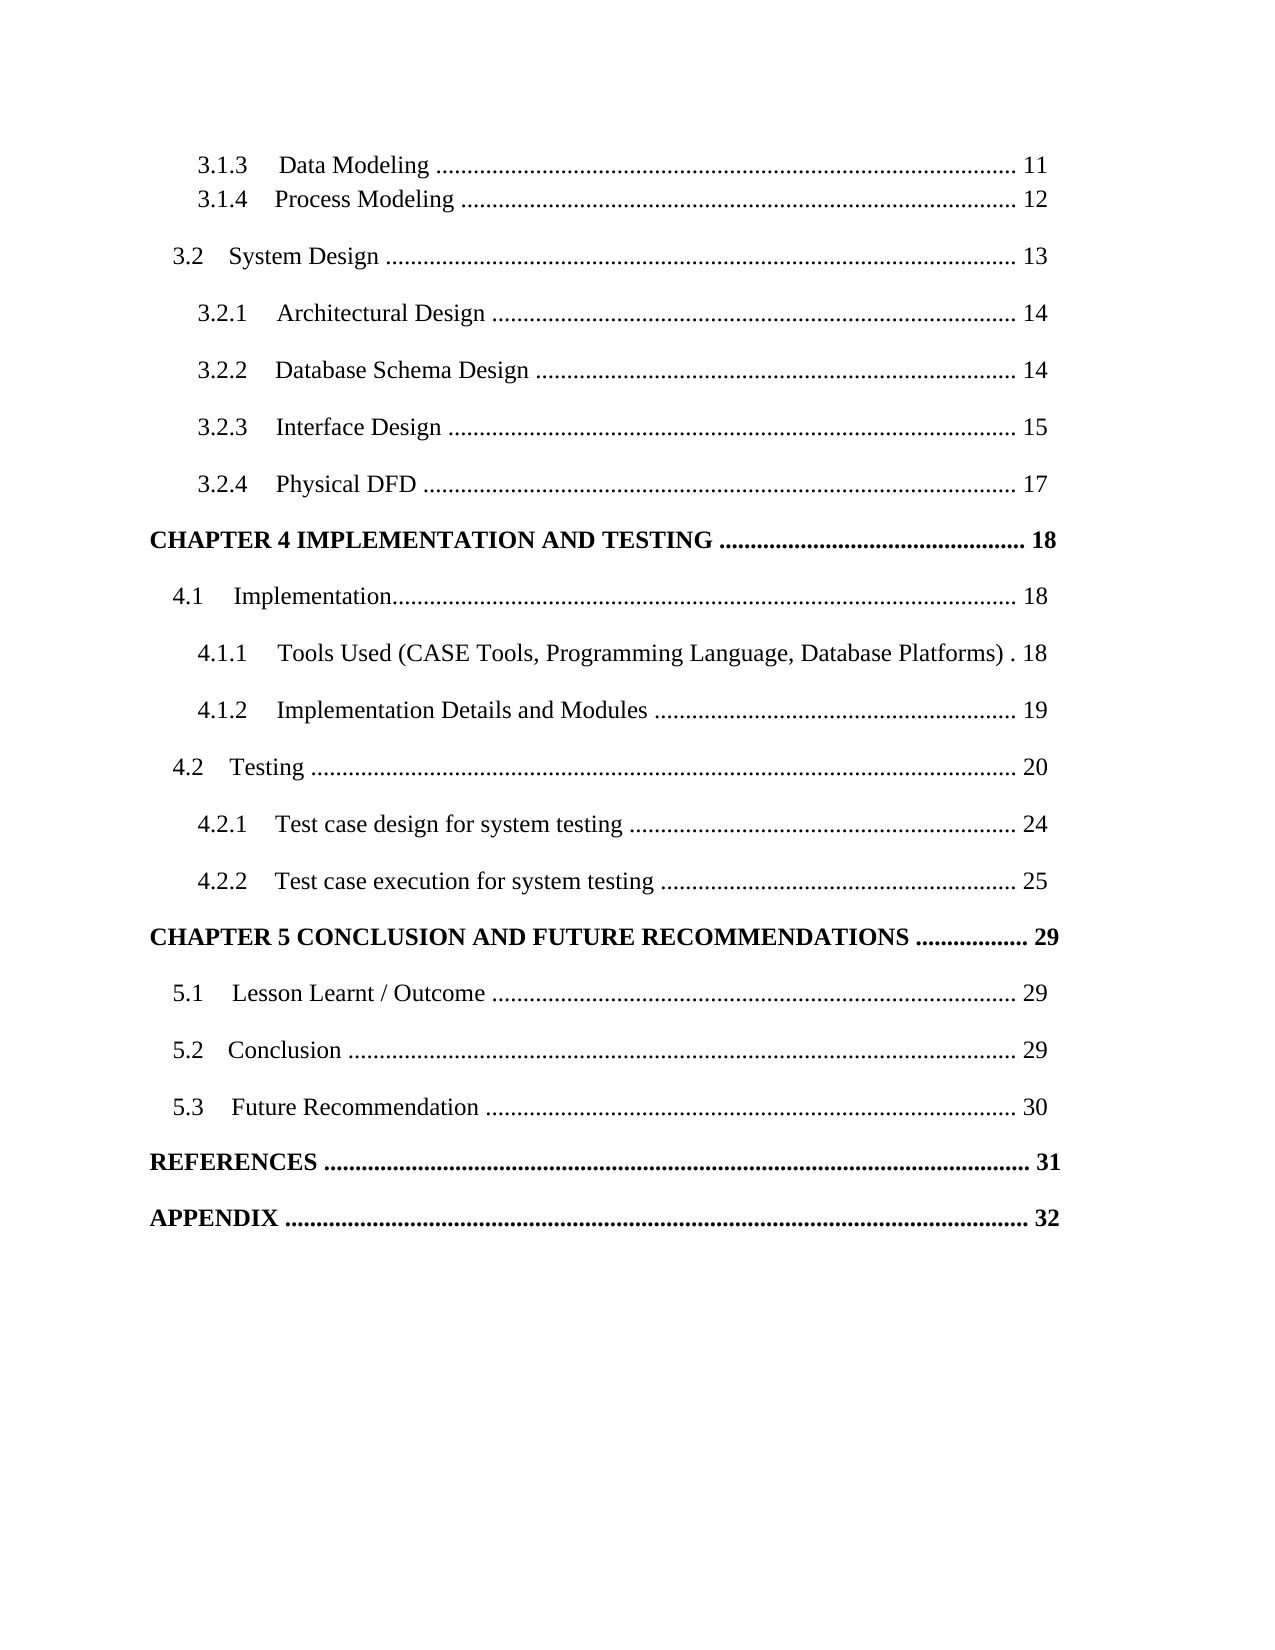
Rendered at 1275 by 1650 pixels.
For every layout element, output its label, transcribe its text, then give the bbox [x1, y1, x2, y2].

text 3.2.2 Database Schema Design ............................................................................. 14 [150, 355, 1125, 384]
text 3.2.1 Architectural Design .................................................................................... 14 [150, 298, 1125, 327]
text 3.2 System Design ..................................................................................................... 13 [150, 241, 1125, 270]
text 5.2 Conclusion ........................................................................................................... 29 [150, 1035, 1125, 1063]
text 3.2.4 Physical DFD ............................................................................................... 17 [150, 469, 1125, 498]
text 4.2.1 Test case design for system testing .............................................................. 24 [150, 809, 1125, 838]
text 4.1.2 Implementation Details and Modules .......................................................... 19 [150, 695, 1125, 724]
text CHAPTER 5 CONCLUSION AND FUTURE RECOMMENDATIONS .................. 29 [149, 922, 1125, 951]
text REFERENCES ................................................................................................................. 31 [149, 1147, 1125, 1176]
text 4.2 Testing ................................................................................................................. 20 [150, 752, 1125, 781]
text 3.1.4 Process Modeling ......................................................................................... 12 [150, 184, 1125, 213]
text 4.1 Implementation.................................................................................................... 18 [150, 581, 1125, 610]
text 4.1.1 Tools Used (CASE Tools, Programming Language, Database Platforms) . 18 [150, 638, 1125, 667]
text 3.1.3 Data Modeling ............................................................................................. 11 [150, 150, 1125, 179]
text APPENDIX ....................................................................................................................... 32 [149, 1203, 1125, 1232]
text 5.3 Future Recommendation ..................................................................................... 30 [150, 1092, 1125, 1120]
text CHAPTER 4 IMPLEMENTATION AND TESTING ................................................. 18 [149, 525, 1125, 554]
text 5.1 Lesson Learnt / Outcome .................................................................................... 29 [150, 978, 1125, 1006]
text 4.2.2 Test case execution for system testing ......................................................... 25 [150, 866, 1125, 895]
text 3.2.3 Interface Design ........................................................................................... 15 [150, 412, 1125, 441]
